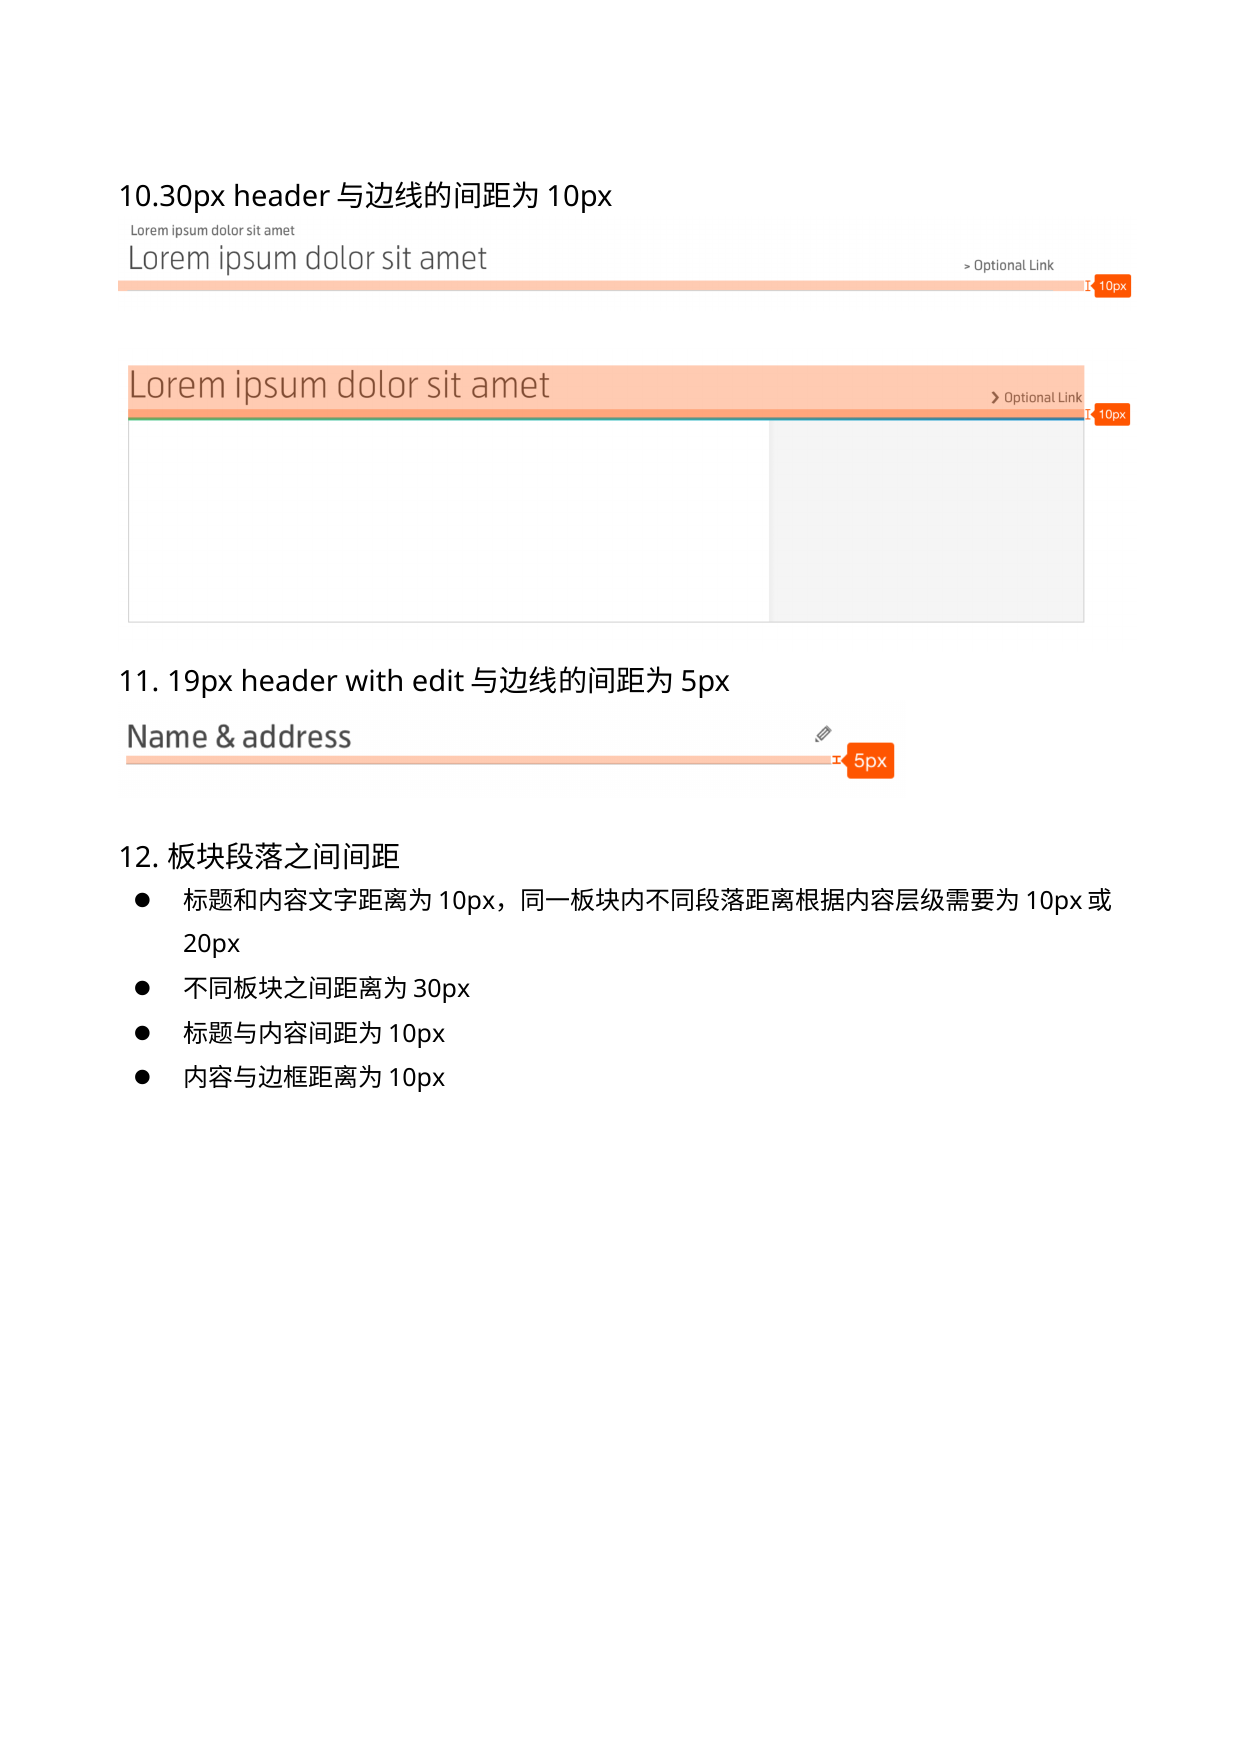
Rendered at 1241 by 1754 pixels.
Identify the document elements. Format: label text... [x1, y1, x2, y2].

text 12. 板块段落之间间距 [118, 833, 1167, 877]
list 标题与内容间距为10px [133, 1009, 1167, 1053]
picture [118, 348, 1137, 652]
picture [118, 700, 907, 798]
list 内容与边框距离为10px [133, 1053, 1167, 1097]
list 标题和内容文字距离为10px，同一板块内不同段落距离根据内容层级需要为10px或20px [133, 877, 1167, 965]
text 11. 19px header with edit与边线的间距为5px [118, 657, 1167, 701]
picture [118, 216, 1137, 311]
text 10.30px header与边线的间距为10px [118, 172, 1167, 216]
list 不同板块之间距离为30px [133, 965, 1167, 1009]
